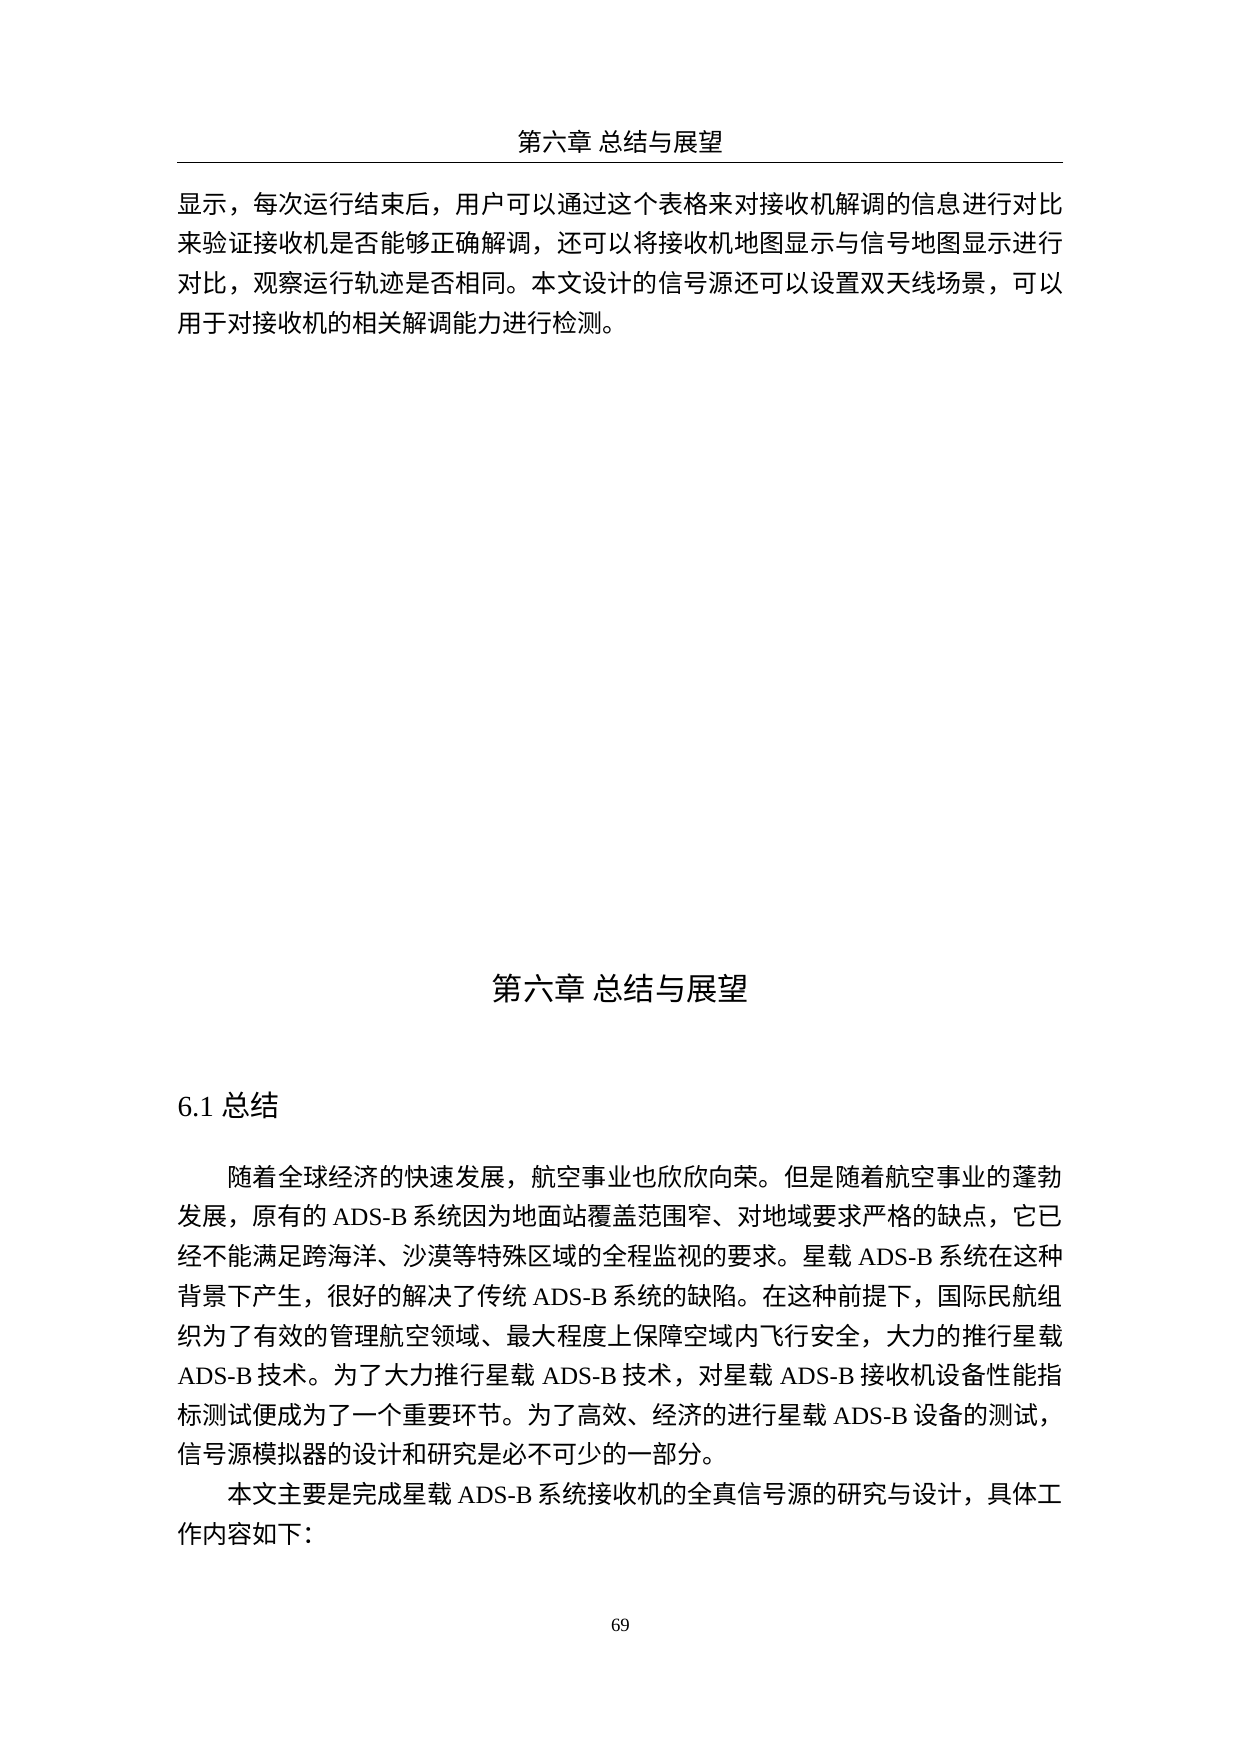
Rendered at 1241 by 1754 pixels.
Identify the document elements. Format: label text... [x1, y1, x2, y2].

text 6.1 总结 [177, 1064, 1063, 1143]
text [177, 182, 1063, 341]
text 随着全球经济的快速发展，航空事业也欣欣向荣。但是随着航空事业的蓬勃发展，原有的ADS-B系统因为地面站覆盖范围窄、对地域要求严格的缺点，它已经不能满足跨海洋、沙漠等特殊区域的全程监视的要求。星载ADS-B系统在这种背景下产生，很好的解决了传统ADS-B系统的缺陷。在这种前提下，国际民航组织为了有效的管理航空领域、最大程度上保障空域内飞行安全，大力的推行星载ADS-B技术。为了大力推行星载ADS-B技术，对星载ADS-B接收机设备性能指标测试便成为了一个重要环节。为了高效、经济的进行星载ADS-B设备的测试，信号源模拟器的设计和研究是必不可少的一部分。 [177, 1156, 1063, 1473]
text 本文主要是完成星载ADS-B系统接收机的全真信号源的研究与设计，具体工作内容如下： [177, 1473, 1063, 1552]
text 第六章 总结与展望 [177, 947, 1063, 1026]
